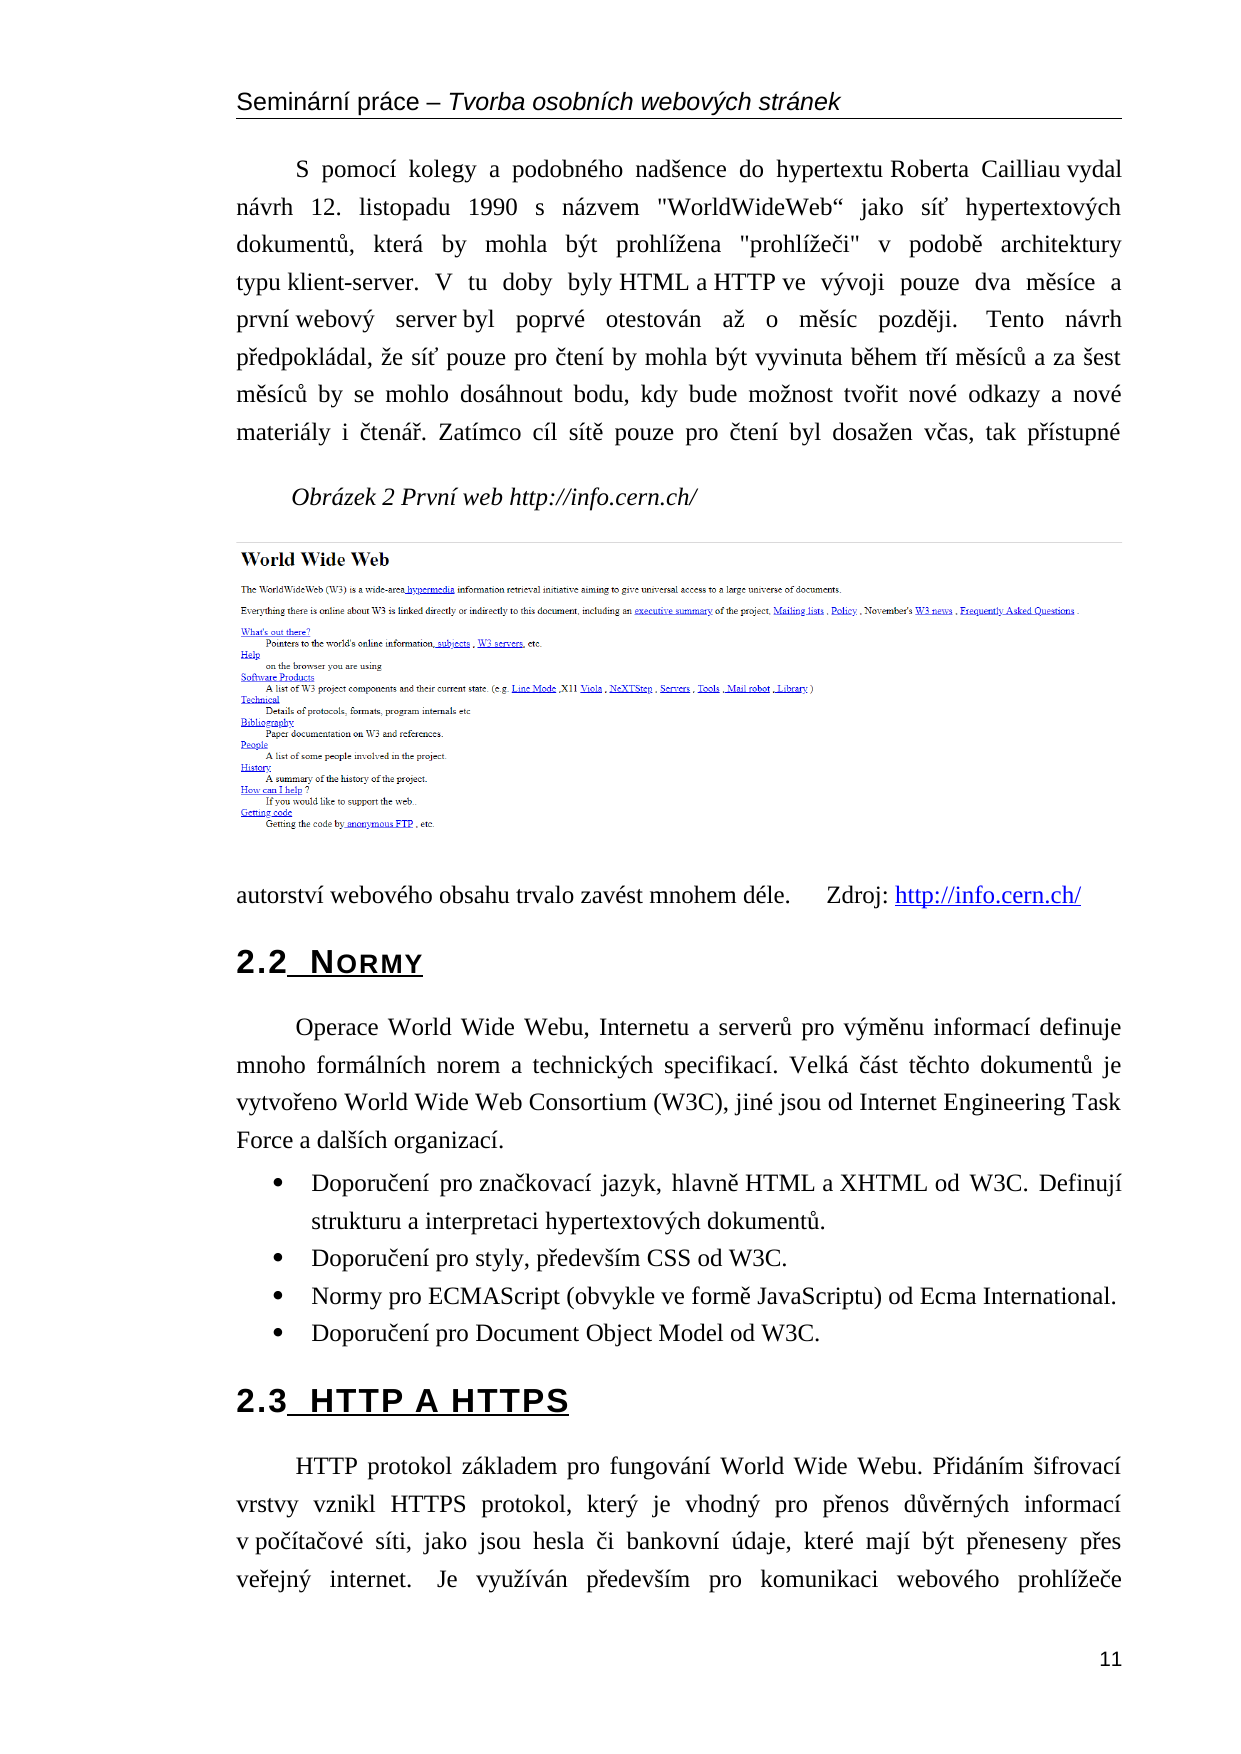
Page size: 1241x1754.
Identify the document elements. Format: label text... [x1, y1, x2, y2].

text Operace World Wide Webu, Internetu a serverů pro výměnu informací definuje mnoho formálních norem a technických specifikací. Velká část těchto dokumentů je vytvořeno World Wide Web Consortium (W3C), jiné jsou od Internet Engineering Task Force a dalších organizací. [236, 1006, 1122, 1156]
subtitle Normy [236, 942, 1122, 980]
list Doporučení pro styly, především CSS od W3C. [274, 1237, 1122, 1274]
subtitle HTTP A HTTPS [236, 1381, 1122, 1419]
list Normy pro ECMAScript (obvykle ve formě JavaScriptu) od Ecma International. [274, 1274, 1122, 1312]
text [236, 1555, 1122, 1594]
text S pomocí kolegy a podobného nadšence do hypertextu Roberta Cailliau vydal návrh 12. listopadu 1990 s názvem "WorldWideWeb“ jako síť hypertextových dokumentů, která by mohla být prohlížena "prohlížeči" v podobě architektury typu klient-server. V tu doby byly HTML a HTTP ve vývoji pouze dva měsíce a první webový server byl poprvé otestován až o měsíc později. Tento návrh předpokládal, že síť pouze pro čtení by mohla být vyvinuta během tří měsíců a za šest měsíců by se mohlo dosáhnout bodu, kdy bude možnost tvořit nové odkazy a nové materiály i čtenář. Zatímco cíl sítě pouze pro čtení byl dosažen včas, tak přístupné autorství webového obsahu trvalo zavést mnohem déle. Zdroj: http://info.cern.ch/ [236, 148, 1122, 541]
picture [236, 541, 1123, 873]
list Doporučení pro Document Object Model od W3C. [274, 1312, 1122, 1349]
list Doporučení pro značkovací jazyk, hlavně HTML a XHTML od W3C. Definují strukturu a interpretaci hypertextových dokumentů. [274, 1162, 1122, 1237]
